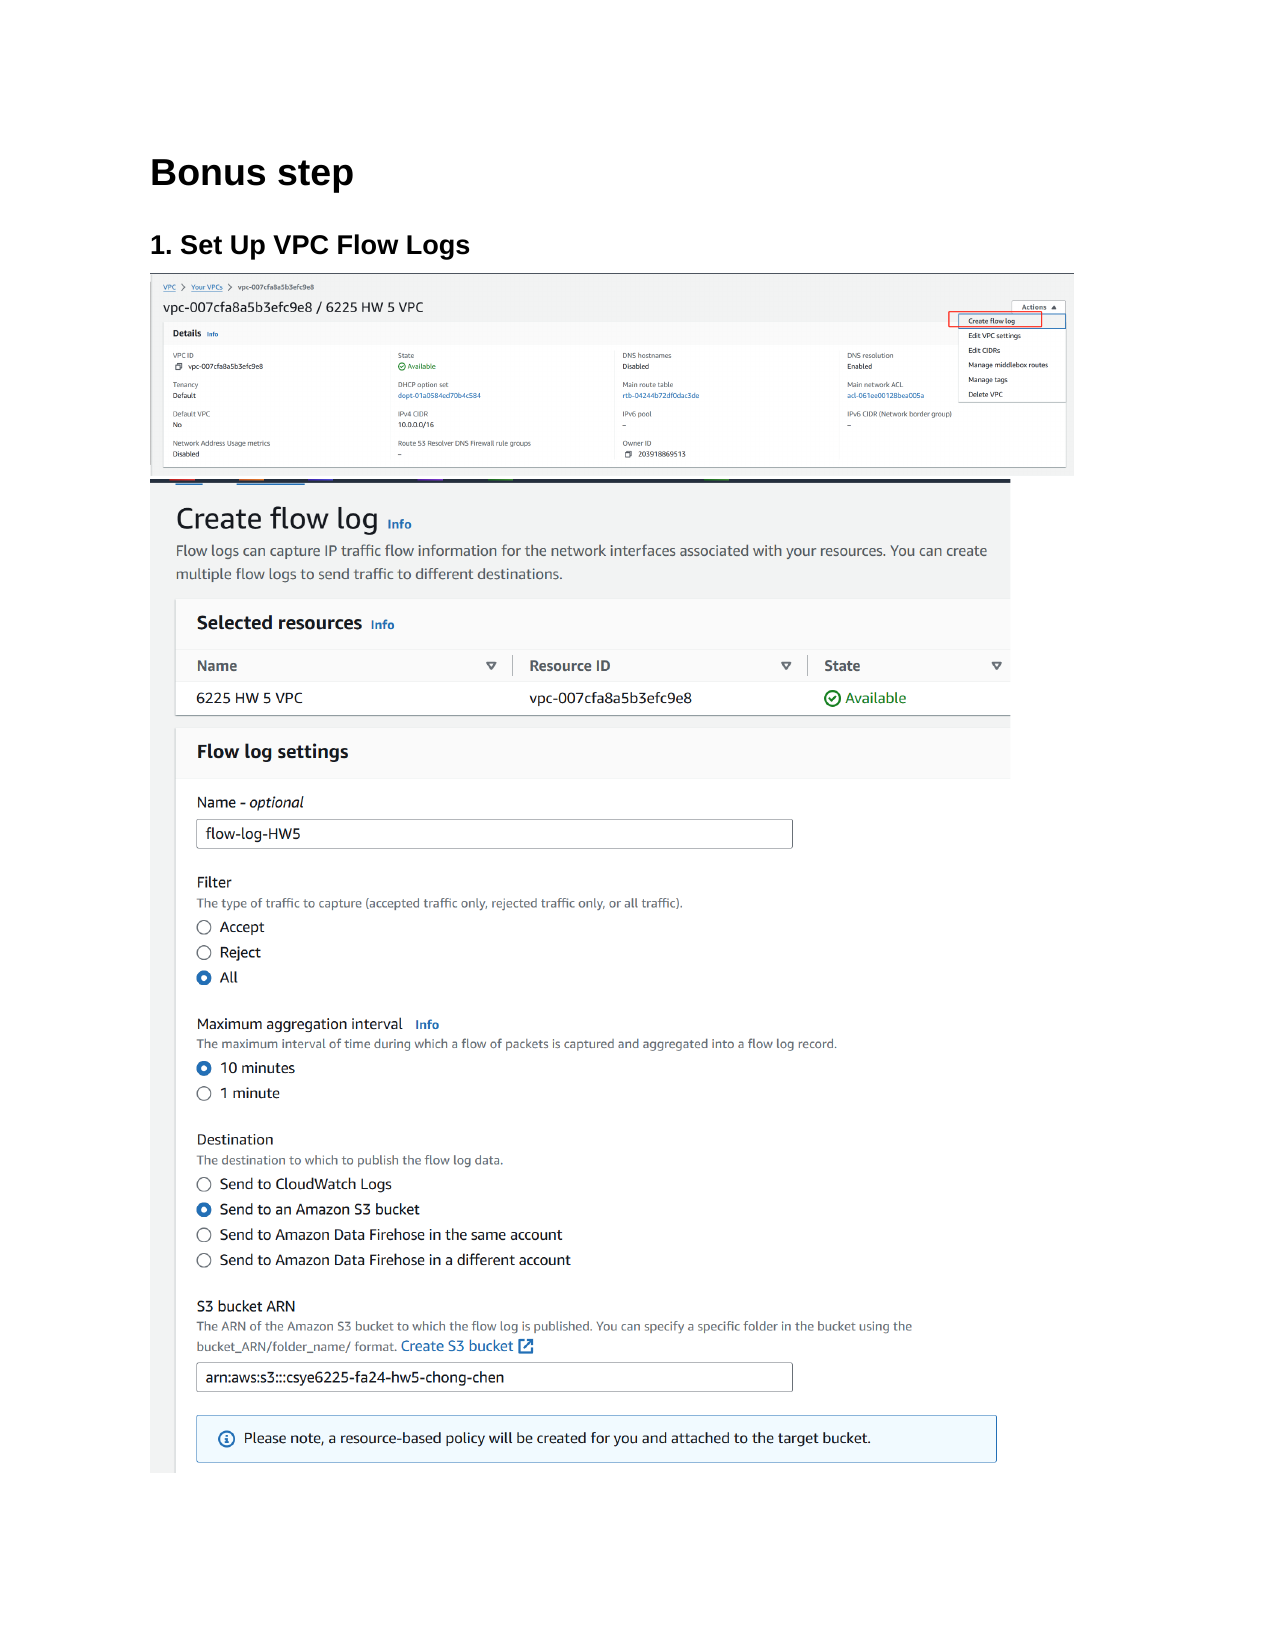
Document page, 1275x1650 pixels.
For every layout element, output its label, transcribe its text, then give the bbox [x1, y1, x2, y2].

subtitle 1. Set Up VPC Flow Logs [150, 229, 1125, 260]
subtitle Bonus step [150, 150, 1125, 193]
picture [150, 479, 1011, 1473]
picture [150, 273, 1074, 476]
